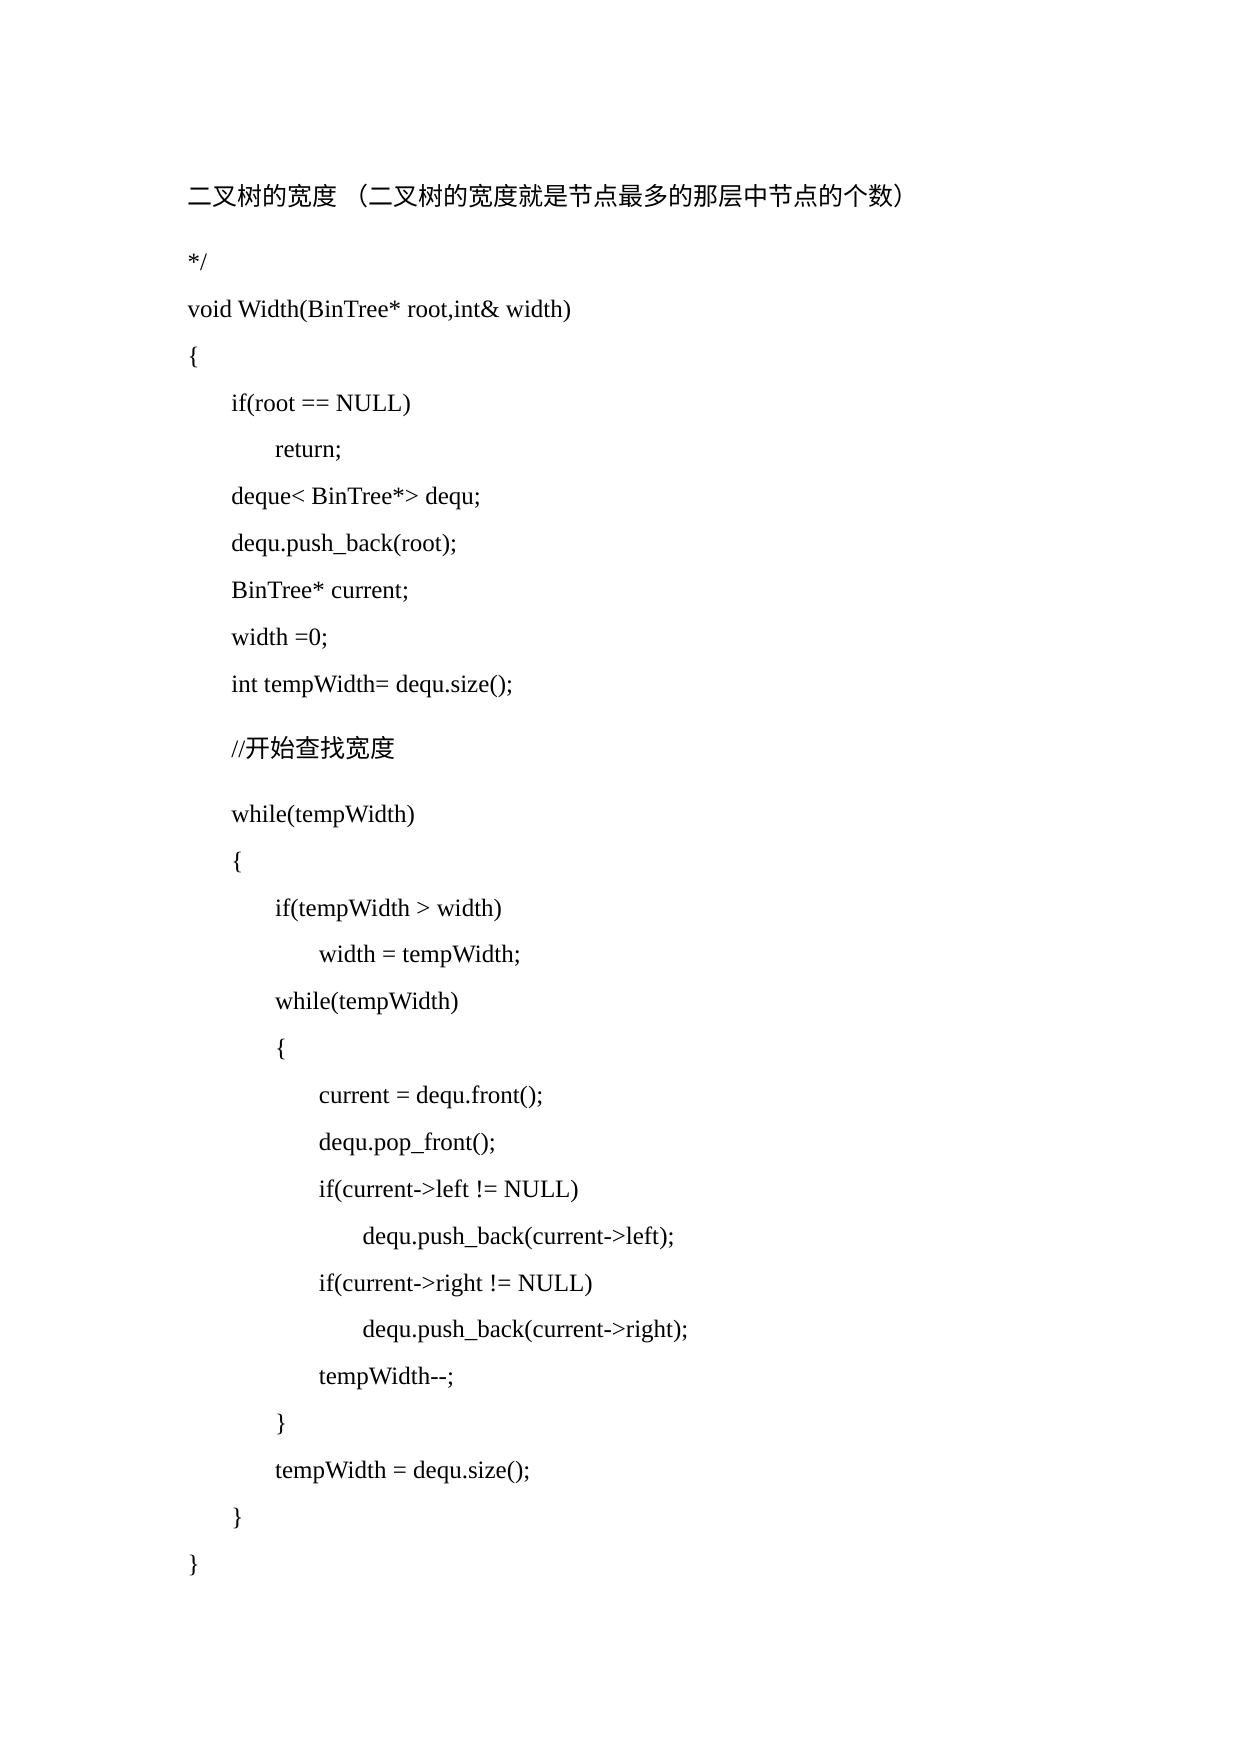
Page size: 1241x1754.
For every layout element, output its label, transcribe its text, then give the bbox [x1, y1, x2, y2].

text dequ.push_back(current->left); [187, 1219, 1053, 1251]
text if(root == NULL) [187, 386, 1053, 418]
text if(current->left != NULL) [187, 1172, 1053, 1204]
text if(current->right != NULL) [187, 1266, 1053, 1298]
text */ [187, 245, 1053, 278]
text //开始查找宽度 [187, 714, 1053, 779]
text tempWidth--; [187, 1359, 1053, 1392]
text tempWidth = dequ.size(); [187, 1453, 1053, 1486]
text if(tempWidth > width) [187, 891, 1053, 923]
text { [187, 1031, 1053, 1064]
text deque< BinTree*> dequ; [187, 479, 1053, 512]
text width = tempWidth; [187, 938, 1053, 970]
text { [187, 844, 1053, 876]
text } [187, 1547, 1053, 1579]
text dequ.pop_front(); [187, 1125, 1053, 1158]
text 二叉树的宽度 （二叉树的宽度就是节点最多的那层中节点的个数） [187, 162, 1053, 227]
text dequ.push_back(root); [187, 526, 1053, 559]
text void Width(BinTree* root,int& width) [187, 292, 1053, 324]
text { [187, 339, 1053, 371]
text while(tempWidth) [187, 984, 1053, 1017]
text } [187, 1500, 1053, 1533]
text } [187, 1406, 1053, 1439]
text int tempWidth= dequ.size(); [187, 667, 1053, 699]
text while(tempWidth) [187, 797, 1053, 829]
text dequ.push_back(current->right); [187, 1313, 1053, 1345]
text return; [187, 433, 1053, 465]
text BinTree* current; [187, 573, 1053, 606]
text current = dequ.front(); [187, 1078, 1053, 1111]
text width =0; [187, 620, 1053, 653]
